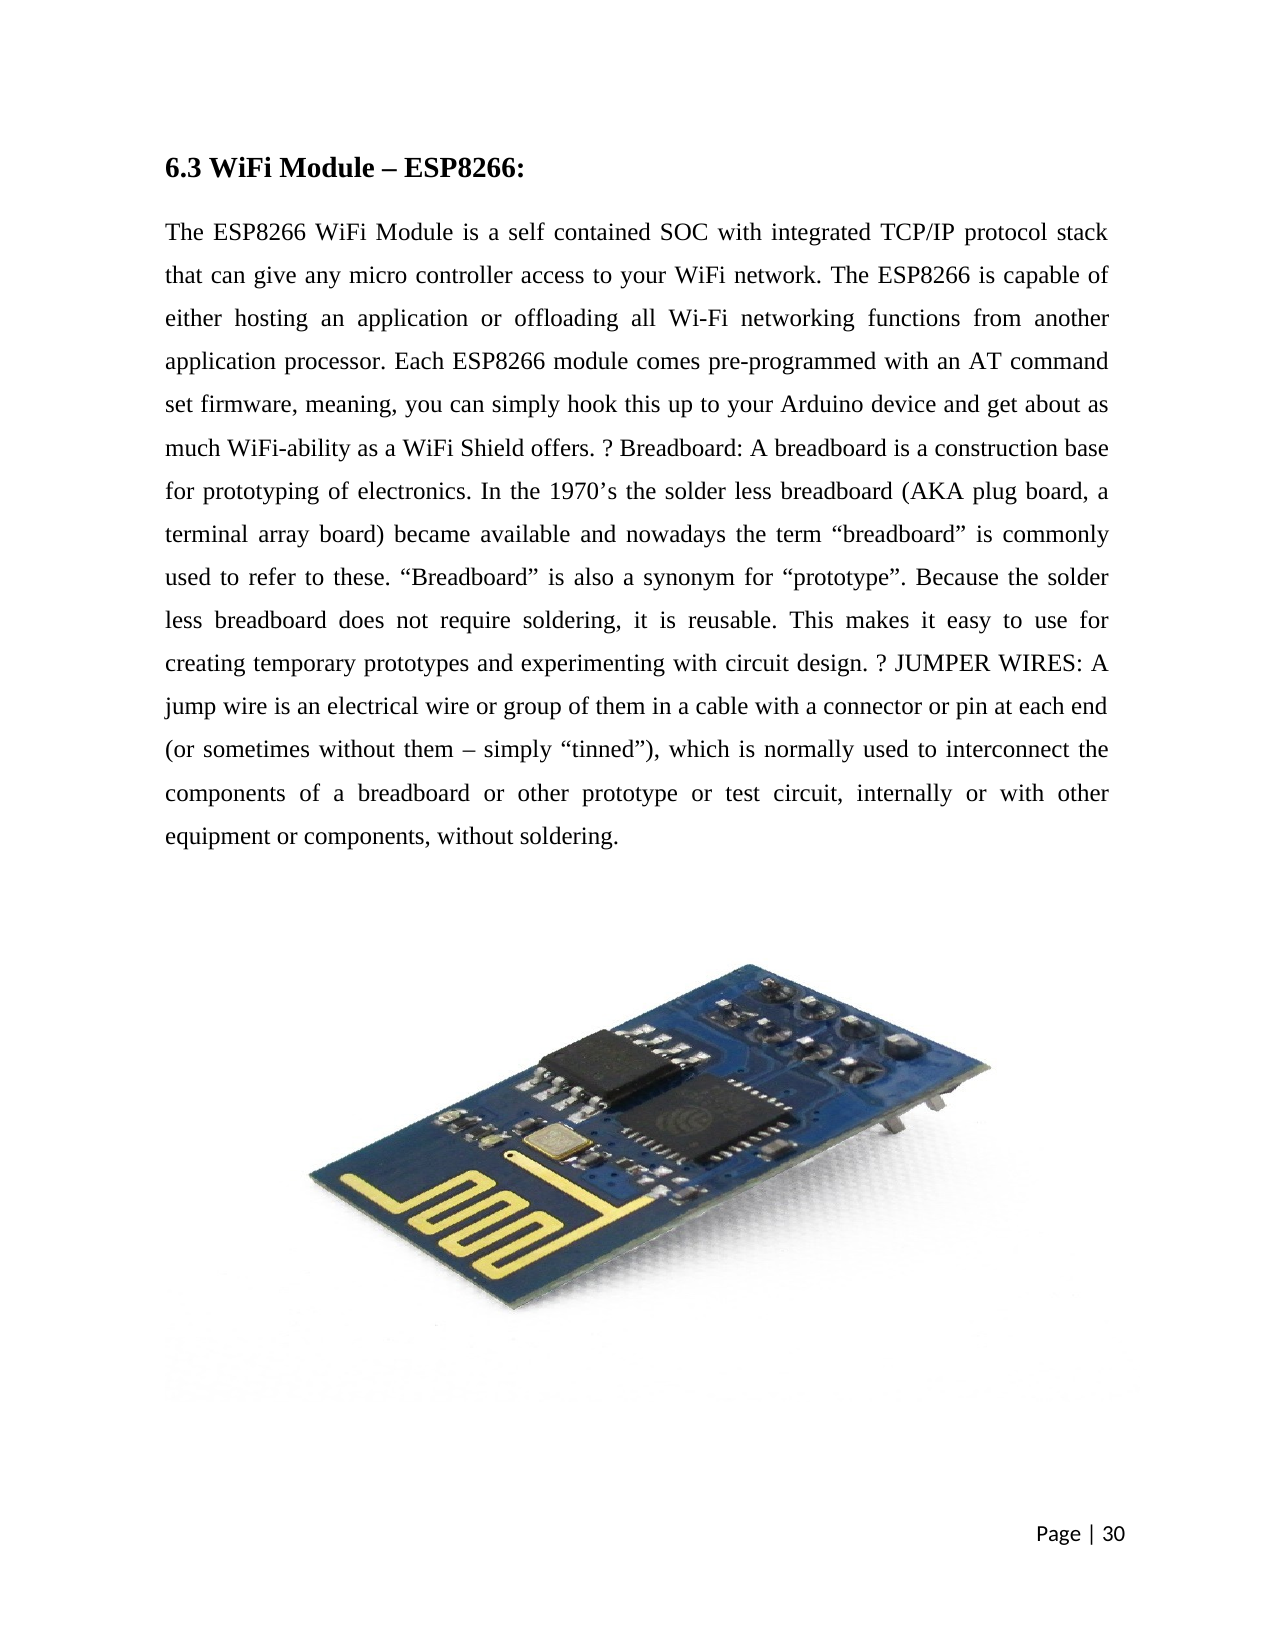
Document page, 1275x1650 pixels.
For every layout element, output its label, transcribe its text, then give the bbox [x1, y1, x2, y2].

text The ESP8266 WiFi Module is a self contained SOC with integrated TCP/IP protocol stack that can give any micro controller access to your WiFi network. The ESP8266 is capable of either hosting an application or offloading all Wi-Fi networking functions from another application processor. Each ESP8266 module comes pre-programmed with an AT command set firmware, meaning, you can simply hook this up to your Arduino device and get about as much WiFi-ability as a WiFi Shield offers. ? Breadboard: A breadboard is a construction base for prototyping of electronics. In the 1970’s the solder less breadboard (AKA plug board, a terminal array board) became available and nowadays the term “breadboard” is commonly used to refer to these. “Breadboard” is also a synonym for “prototype”. Because the solder less breadboard does not require soldering, it is reusable. This makes it easy to use for creating temporary prototypes and experimenting with circuit design. ? JUMPER WIRES: A jump wire is an electrical wire or group of them in a cable with a connector or pin at each end (or sometimes without them – simply “tinned”), which is normally used to interconnect the components of a breadboard or other prototype or test circuit, internally or with other equipment or components, without soldering. [165, 217, 1110, 849]
picture [165, 880, 1141, 1402]
text 6.3 WiFi Module – ESP8266: [165, 150, 1110, 183]
